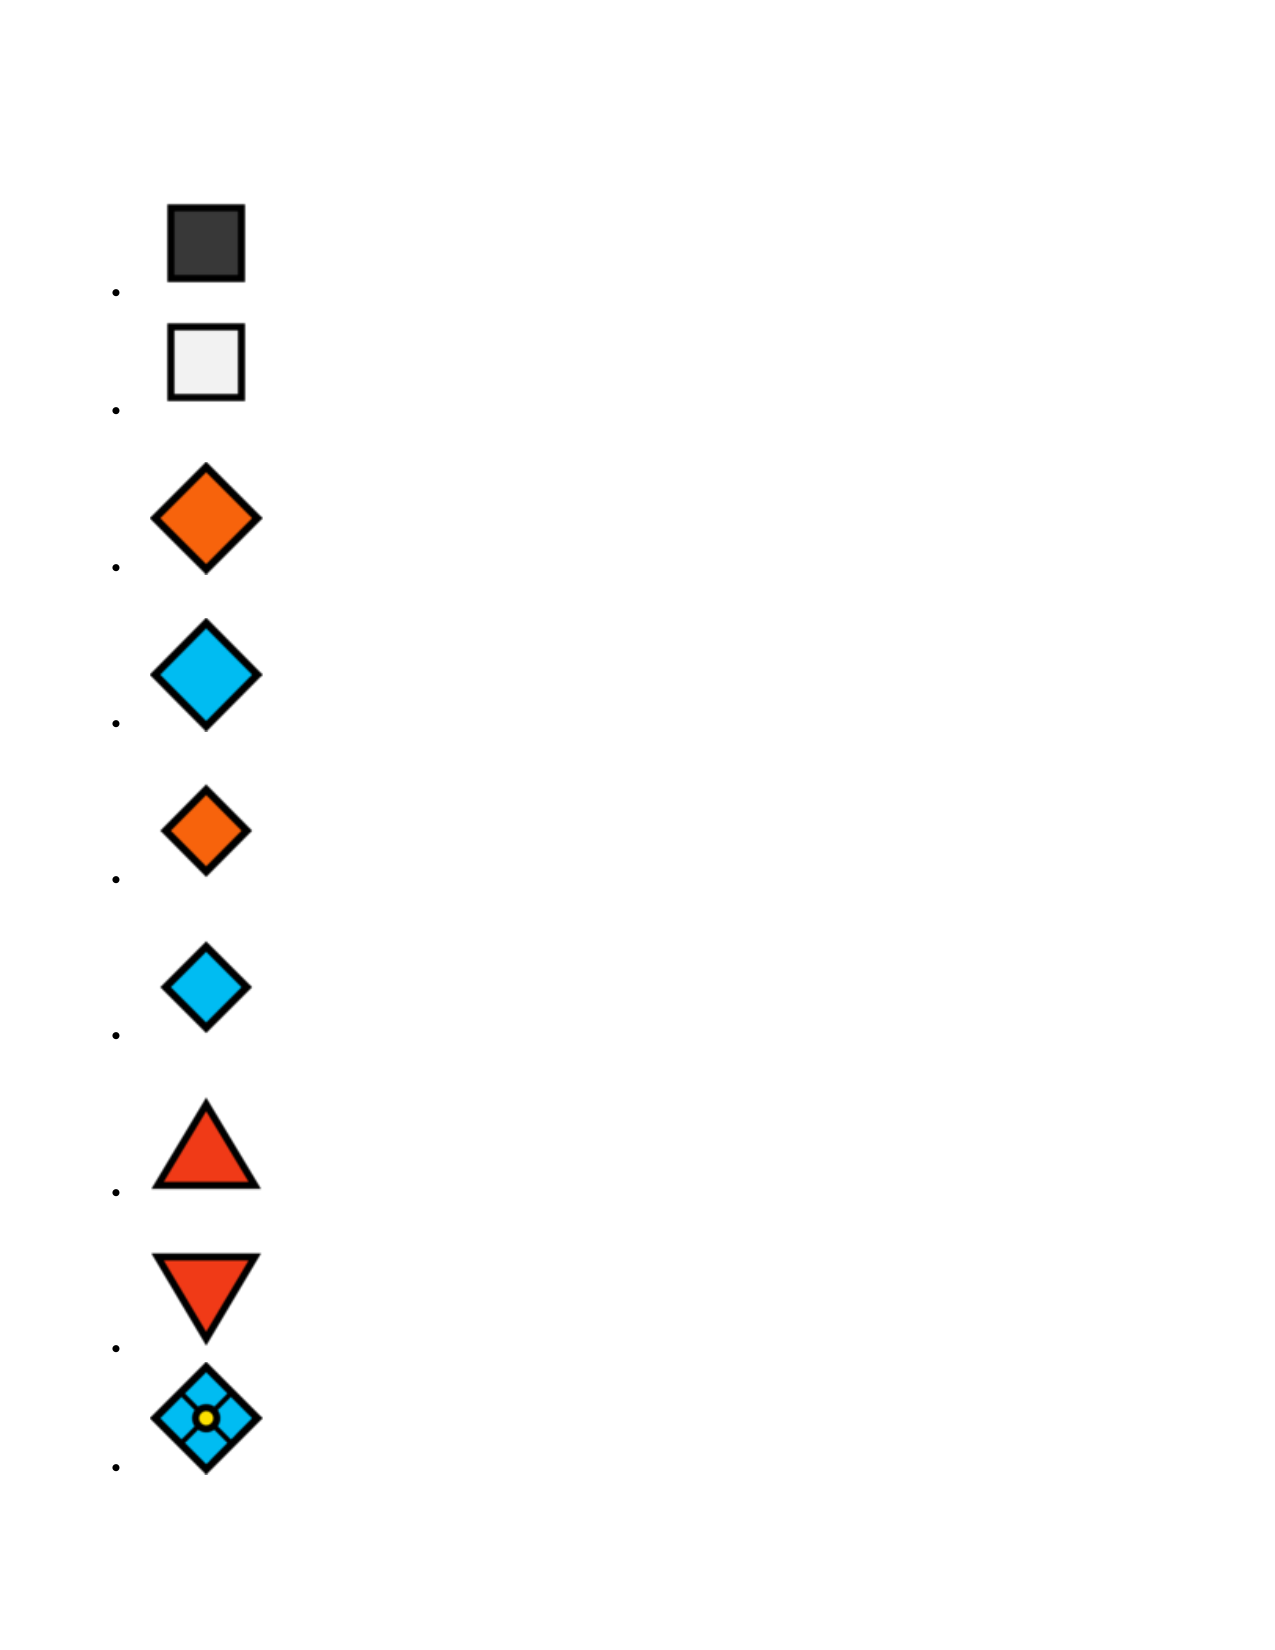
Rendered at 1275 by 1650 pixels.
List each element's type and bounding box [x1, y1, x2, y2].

picture [150, 462, 263, 575]
picture [150, 618, 263, 732]
picture [150, 306, 263, 419]
picture [150, 1243, 263, 1357]
picture [150, 1087, 263, 1200]
picture [150, 931, 263, 1044]
picture [150, 1362, 263, 1475]
picture [150, 775, 263, 888]
picture [150, 187, 263, 300]
